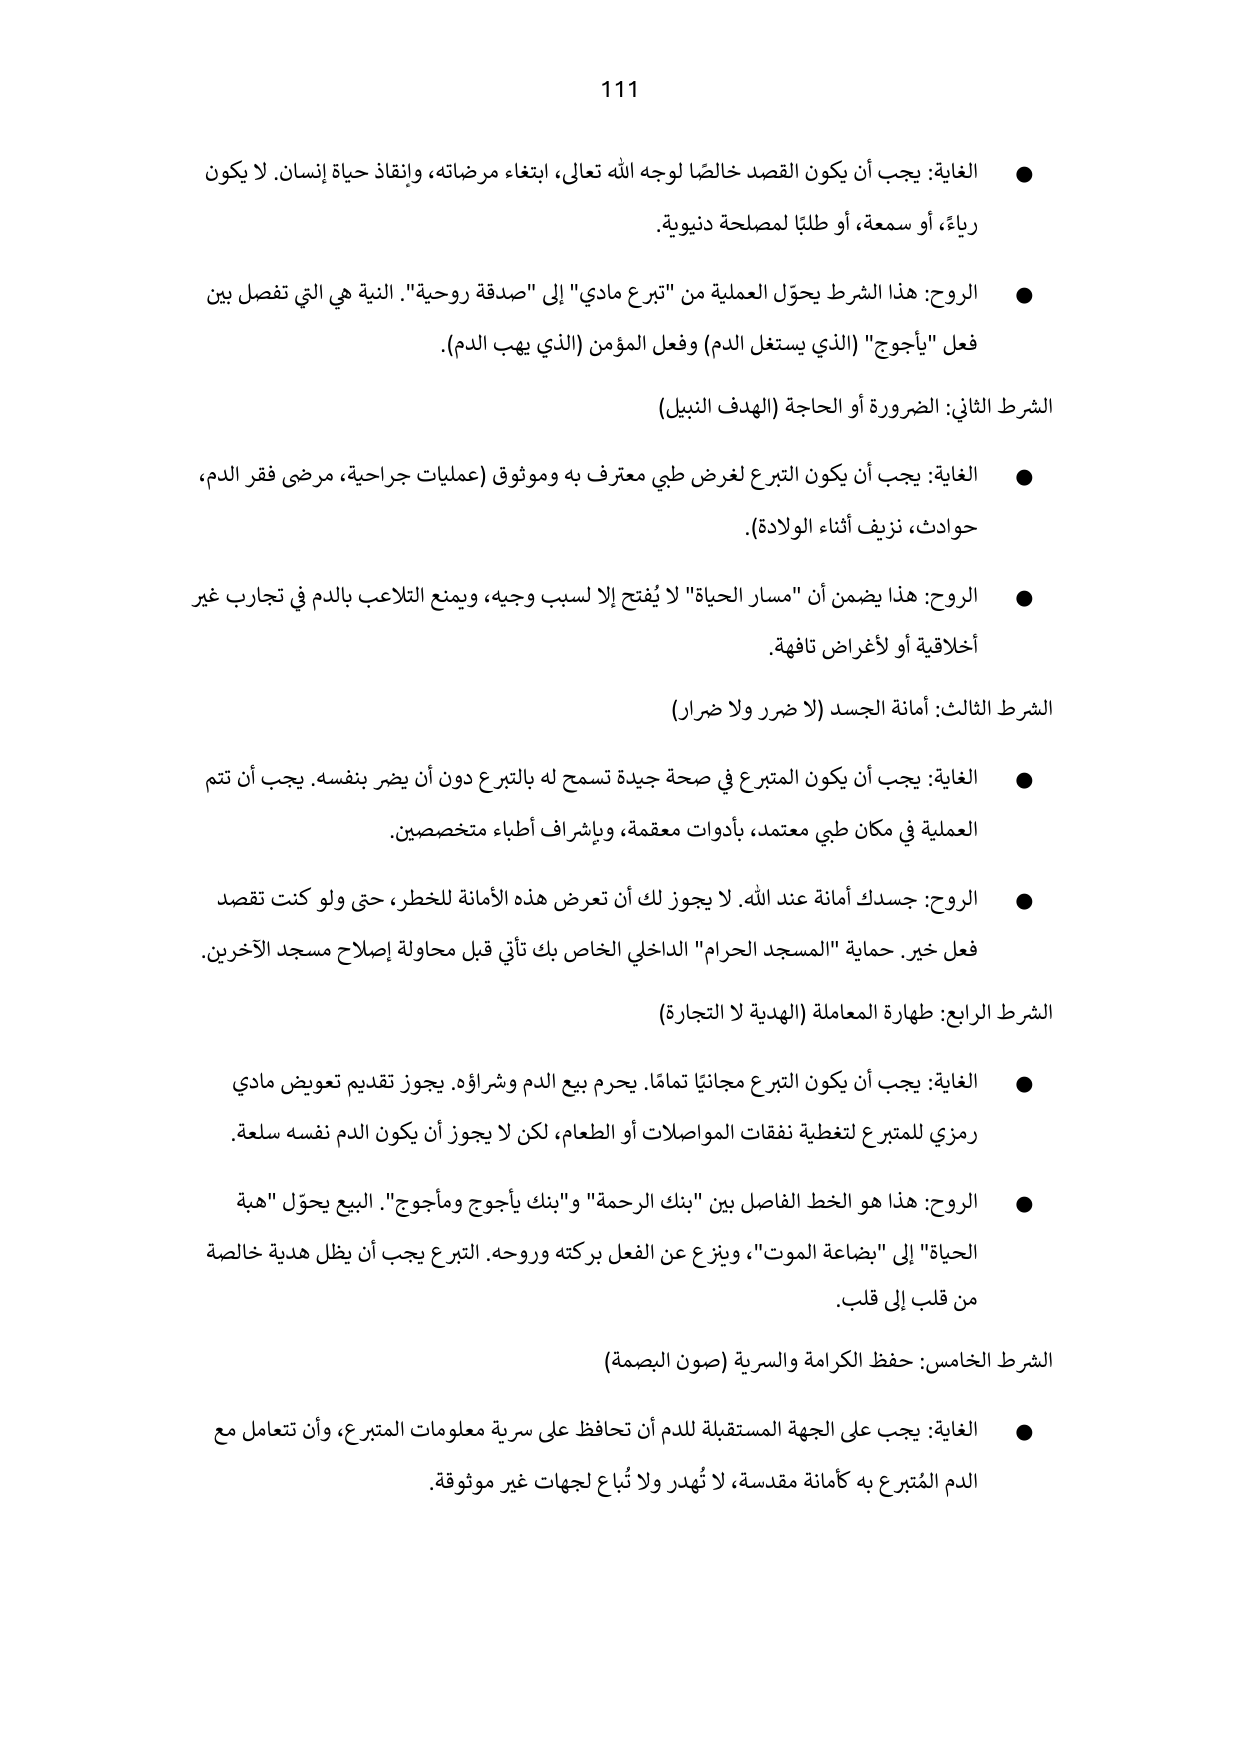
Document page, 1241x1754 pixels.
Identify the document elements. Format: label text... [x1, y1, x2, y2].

text الشرط الثاني: الضرورة أو الحاجة (الهدف النبيل) [187, 391, 1053, 421]
list الروح: هذا الشرط يحوّل العملية من "تبرع مادي" إلى "صدقة روحية". النية هي التي تفصل بين فعل "يأجوج" (الذي يستغل الدم) وفعل المؤمن (الذي يهب الدم). [187, 270, 1015, 359]
list الغاية: يجب أن يكون المتبرع في صحة جيدة تسمح له بالتبرع دون أن يضر بنفسه. يجب أن تتم العملية في مكان طبي معتمد، بأدوات معقمة، وبإشراف أطباء متخصصين. [187, 756, 1015, 844]
list الغاية: يجب أن يكون التبرع لغرض طبي معترف به وموثوق (عمليات جراحية، مرضى فقر الدم، حوادث، نزيف أثناء الولادة). [187, 453, 1015, 541]
list الغاية: يجب على الجهة المستقبلة للدم أن تحافظ على سرية معلومات المتبرع، وأن تتعامل مع الدم المُتبرع به كأمانة مقدسة، لا تُهدر ولا تُباع لجهات غير موثوقة. [187, 1408, 1015, 1496]
list الروح: جسدك أمانة عند الله. لا يجوز لك أن تعرض هذه الأمانة للخطر، حتى ولو كنت تقصد فعل خير. حماية "المسجد الحرام" الداخلي الخاص بك تأتي قبل محاولة إصلاح مسجد الآخرين. [187, 876, 1015, 965]
list الغاية: يجب أن يكون القصد خالصًا لوجه الله تعالى، ابتغاء مرضاته، وإنقاذ حياة إنسان. لا يكون رياءً، أو سمعة، أو طلبًا لمصلحة دنيوية. [187, 150, 1015, 238]
list الغاية: يجب أن يكون التبرع مجانيًا تمامًا. يحرم بيع الدم وشراؤه. يجوز تقديم تعويض مادي رمزي للمتبرع لتغطية نفقات المواصلات أو الطعام، لكن لا يجوز أن يكون الدم نفسه سلعة. [187, 1059, 1015, 1147]
text الشرط الرابع: طهارة المعاملة (الهدية لا التجارة) [187, 997, 1053, 1027]
text الشرط الثالث: أمانة الجسد (لا ضرر ولا ضرار) [187, 694, 1053, 724]
list الروح: هذا يضمن أن "مسار الحياة" لا يُفتح إلا لسبب وجيه، ويمنع التلاعب بالدم في تجارب غير أخلاقية أو لأغراض تافهة. [187, 573, 1015, 662]
list الروح: هذا هو الخط الفاصل بين "بنك الرحمة" و"بنك يأجوج ومأجوج". البيع يحوّل "هبة الحياة" إلى "بضاعة الموت"، وينزع عن الفعل بركته وروحه. التبرع يجب أن يظل هدية خالصة من قلب إلى قلب. [187, 1179, 1015, 1313]
text الشرط الخامس: حفظ الكرامة والسرية (صون البصمة) [187, 1345, 1053, 1376]
